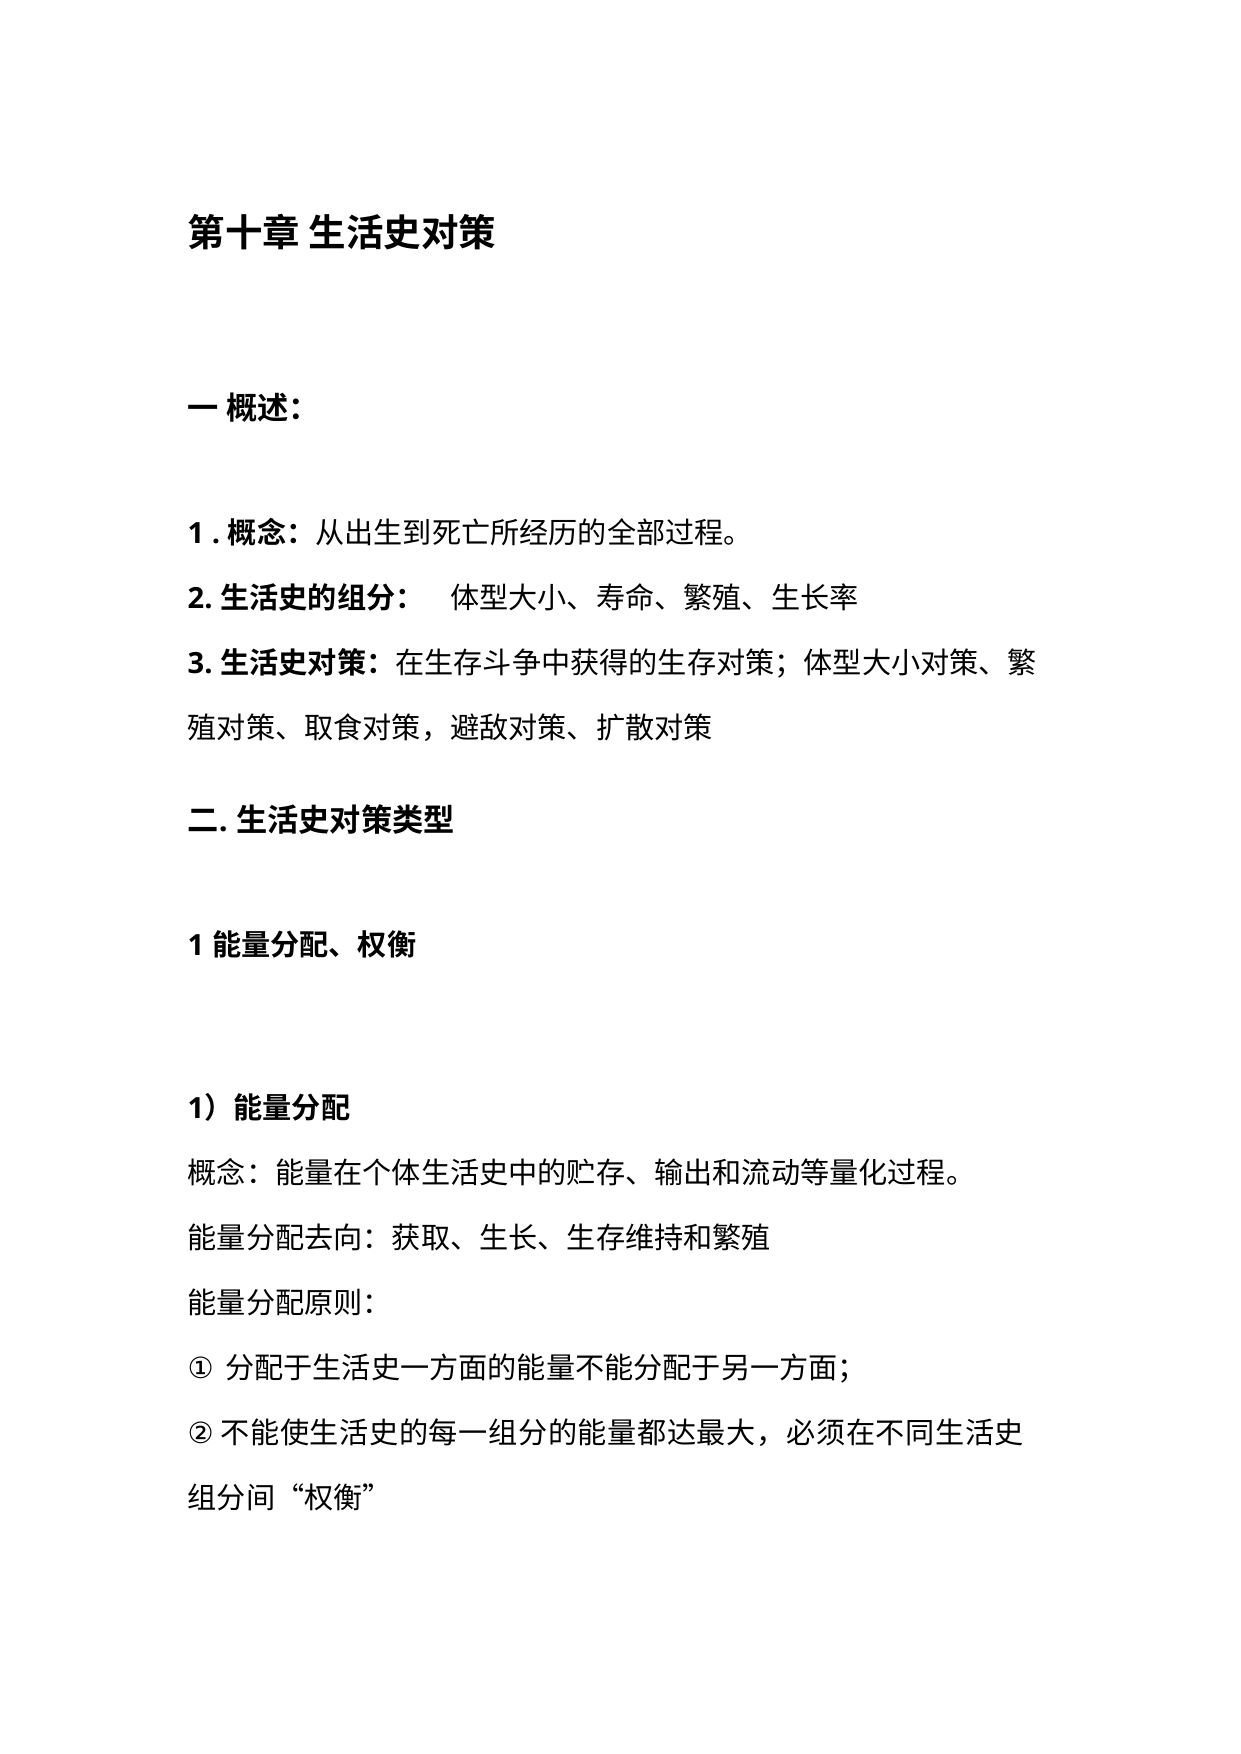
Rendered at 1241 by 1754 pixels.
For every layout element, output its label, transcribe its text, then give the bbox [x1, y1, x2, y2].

list 分配于生活史一方面的能量不能分配于另一方面； [187, 1333, 1053, 1398]
text 能量分配原则： [187, 1268, 1053, 1333]
text 3. 生活史对策：在生存斗争中获得的生存对策；体型大小对策、繁殖对策、取食对策，避敌对策、扩散对策 [187, 628, 1053, 758]
text 1）能量分配 [187, 1073, 1053, 1138]
text 能量分配去向：获取、生长、生存维持和繁殖 [187, 1203, 1053, 1268]
text 1 . 概念：从出生到死亡所经历的全部过程。 [187, 498, 1053, 563]
subtitle 二. 生活史对策类型 [187, 785, 1053, 850]
subtitle 一 概述： [187, 373, 1053, 438]
text 1 能量分配、权衡 [187, 911, 1053, 976]
subtitle 第十章 生活史对策 [187, 197, 1053, 262]
text ②不能使生活史的每一组分的能量都达最大，必须在不同生活史组分间“权衡” [187, 1398, 1024, 1528]
text 2. 生活史的组分： 体型大小、寿命、繁殖、生长率 [187, 563, 1053, 628]
text 概念：能量在个体生活史中的贮存、输出和流动等量化过程。 [187, 1138, 1053, 1203]
